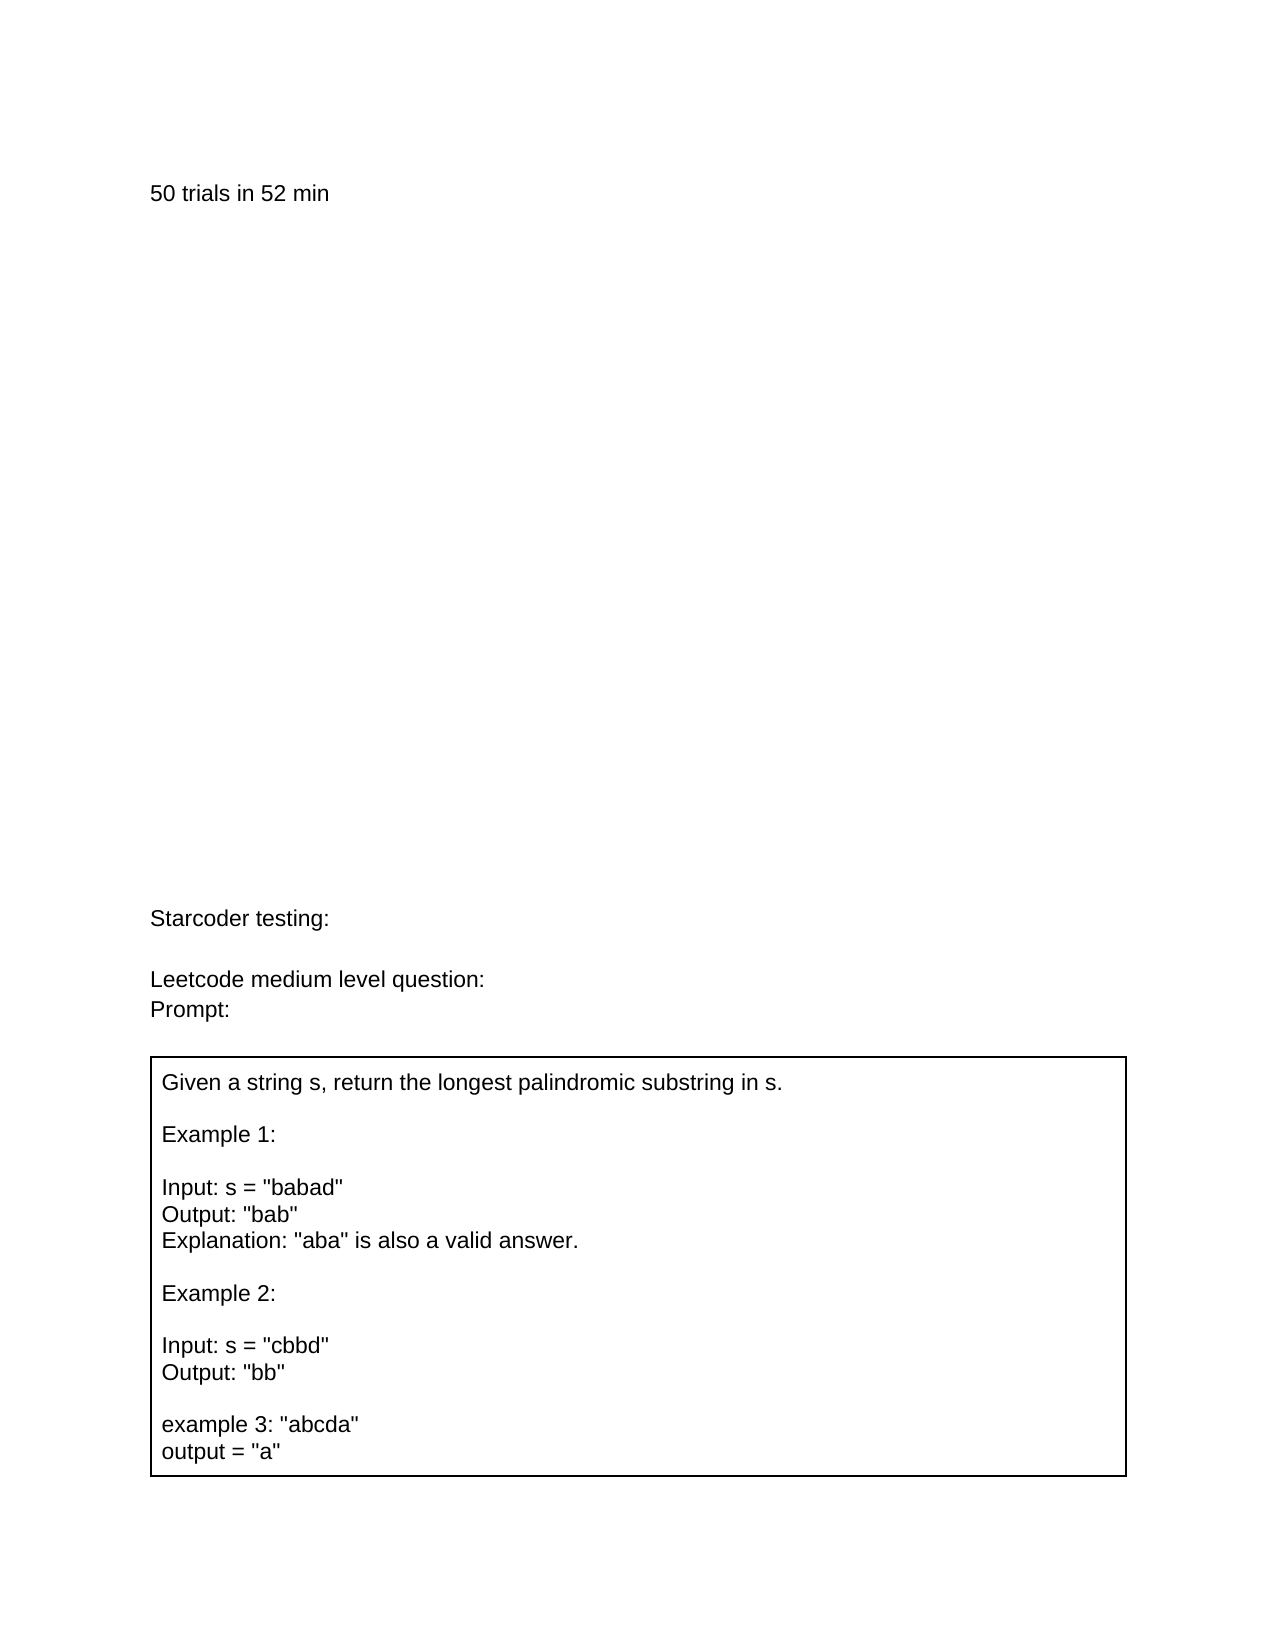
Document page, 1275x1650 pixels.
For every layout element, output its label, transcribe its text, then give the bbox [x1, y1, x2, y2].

text 50 trials in 52 min [150, 180, 1125, 207]
text Starcoder testing: [150, 905, 1125, 932]
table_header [152, 1058, 1125, 1474]
text Leetcode medium level question: [150, 966, 1125, 992]
text Prompt: [150, 996, 1125, 1022]
